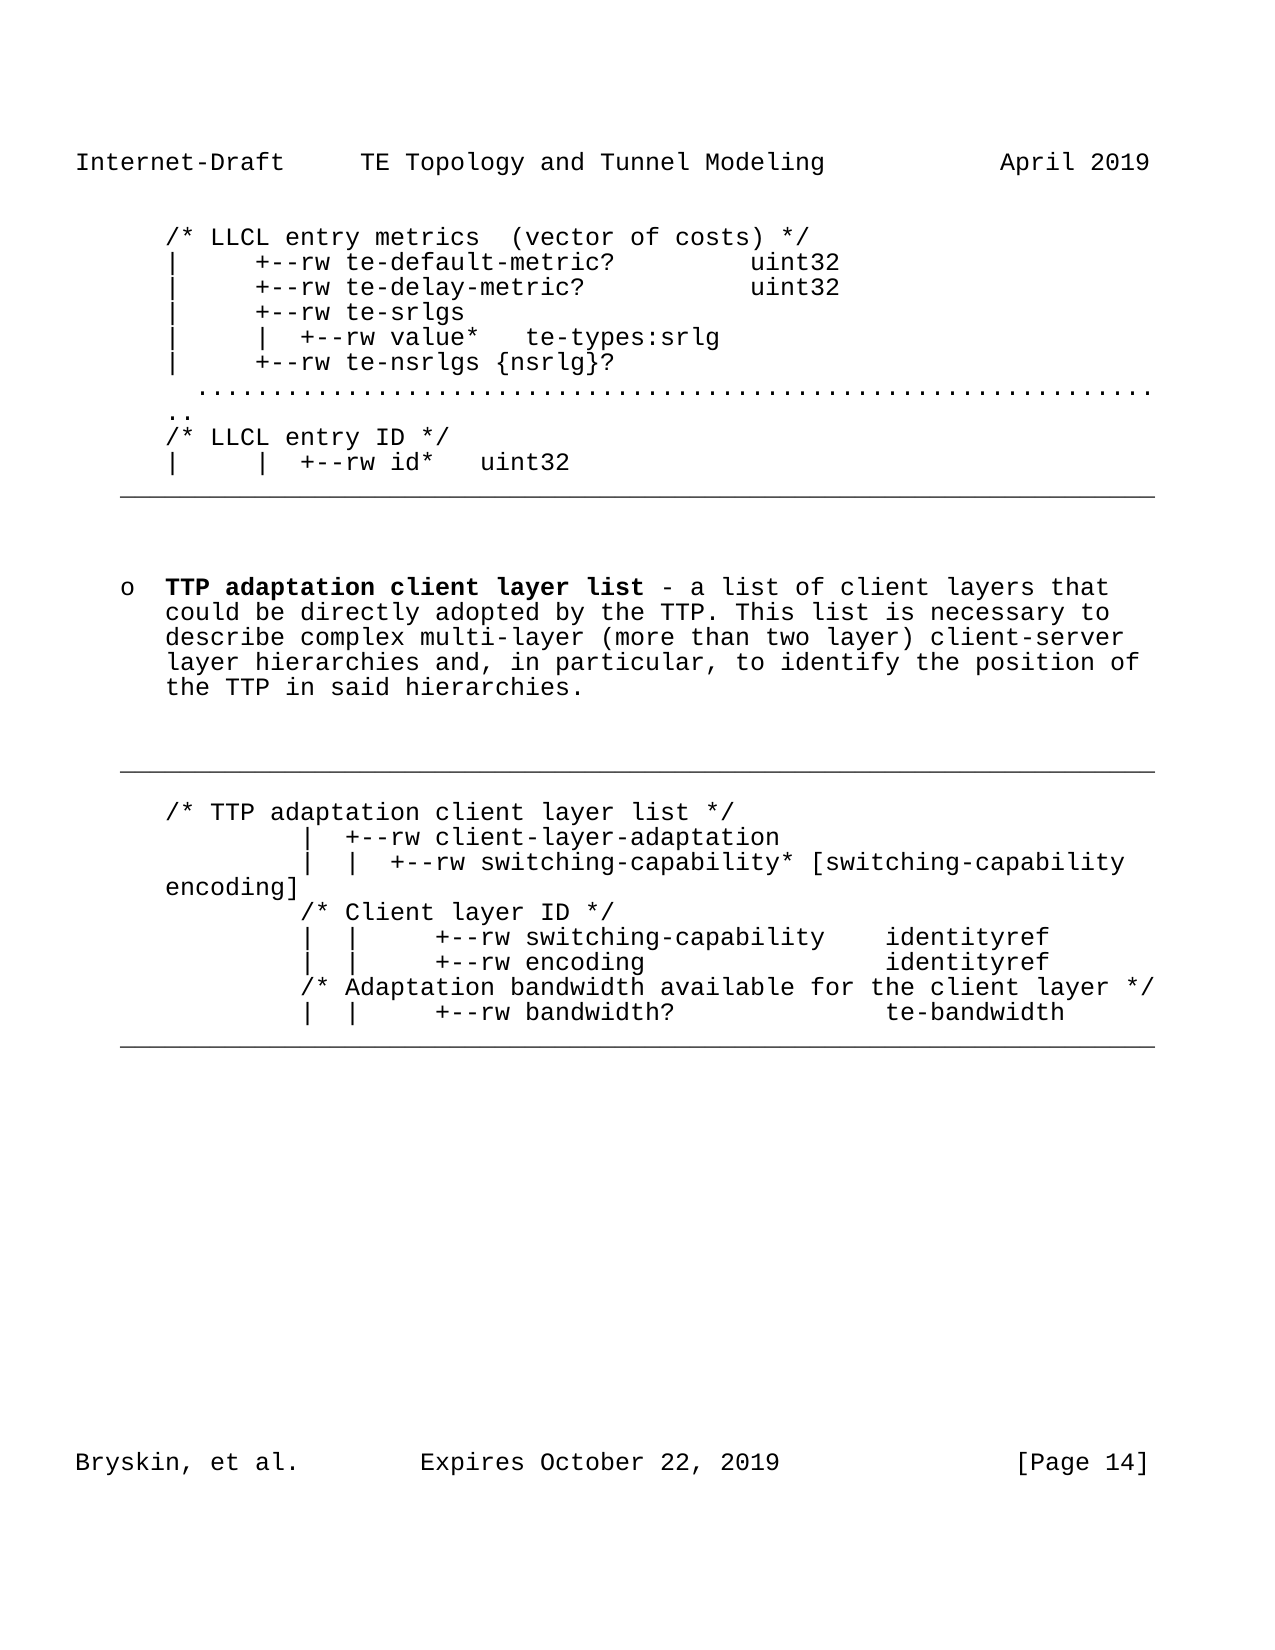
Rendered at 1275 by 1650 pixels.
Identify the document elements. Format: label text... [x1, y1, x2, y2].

text .................................................................. [165, 375, 1158, 425]
text | | +--rw switching-capability* [switching-capability encoding] [165, 850, 1158, 900]
text | | +--rw value* te-types:srlg [165, 325, 1158, 350]
text /* Adaptation bandwidth available for the client layer */ [165, 975, 1158, 1000]
text /* LLCL entry metrics (vector of costs) */ [165, 225, 1158, 250]
text | +--rw te-delay-metric? uint32 [165, 275, 1158, 300]
text | | +--rw bandwidth? te-bandwidth [165, 1000, 1158, 1025]
text | +--rw te-srlgs [165, 300, 1158, 325]
text /* LLCL entry ID */ [165, 425, 1158, 450]
list _____________________________________________________________________ [120, 1025, 1158, 1050]
text | | +--rw switching-capability identityref [165, 925, 1158, 950]
text /* Client layer ID */ [165, 900, 1158, 925]
text | +--rw te-nsrlgs {nsrlg}? [165, 350, 1158, 375]
text | +--rw te-default-metric? uint32 [165, 250, 1158, 275]
list _____________________________________________________________________ [120, 725, 1158, 775]
text /* TTP adaptation client layer list */ [165, 800, 1158, 825]
list _____________________________________________________________________ [120, 475, 1158, 500]
text | | +--rw encoding identityref [165, 950, 1158, 975]
list TTP adaptation client layer list - a list of client layers that could be directly adopted by the TTP. This list is necessary to describe complex multi-layer (more than two layer) client-server layer hierarchies and, in particular, to identify the position of the TTP in said hierarchies. [120, 575, 1158, 700]
text | | +--rw id* uint32 [165, 450, 1158, 475]
text | +--rw client-layer-adaptation [165, 825, 1158, 850]
